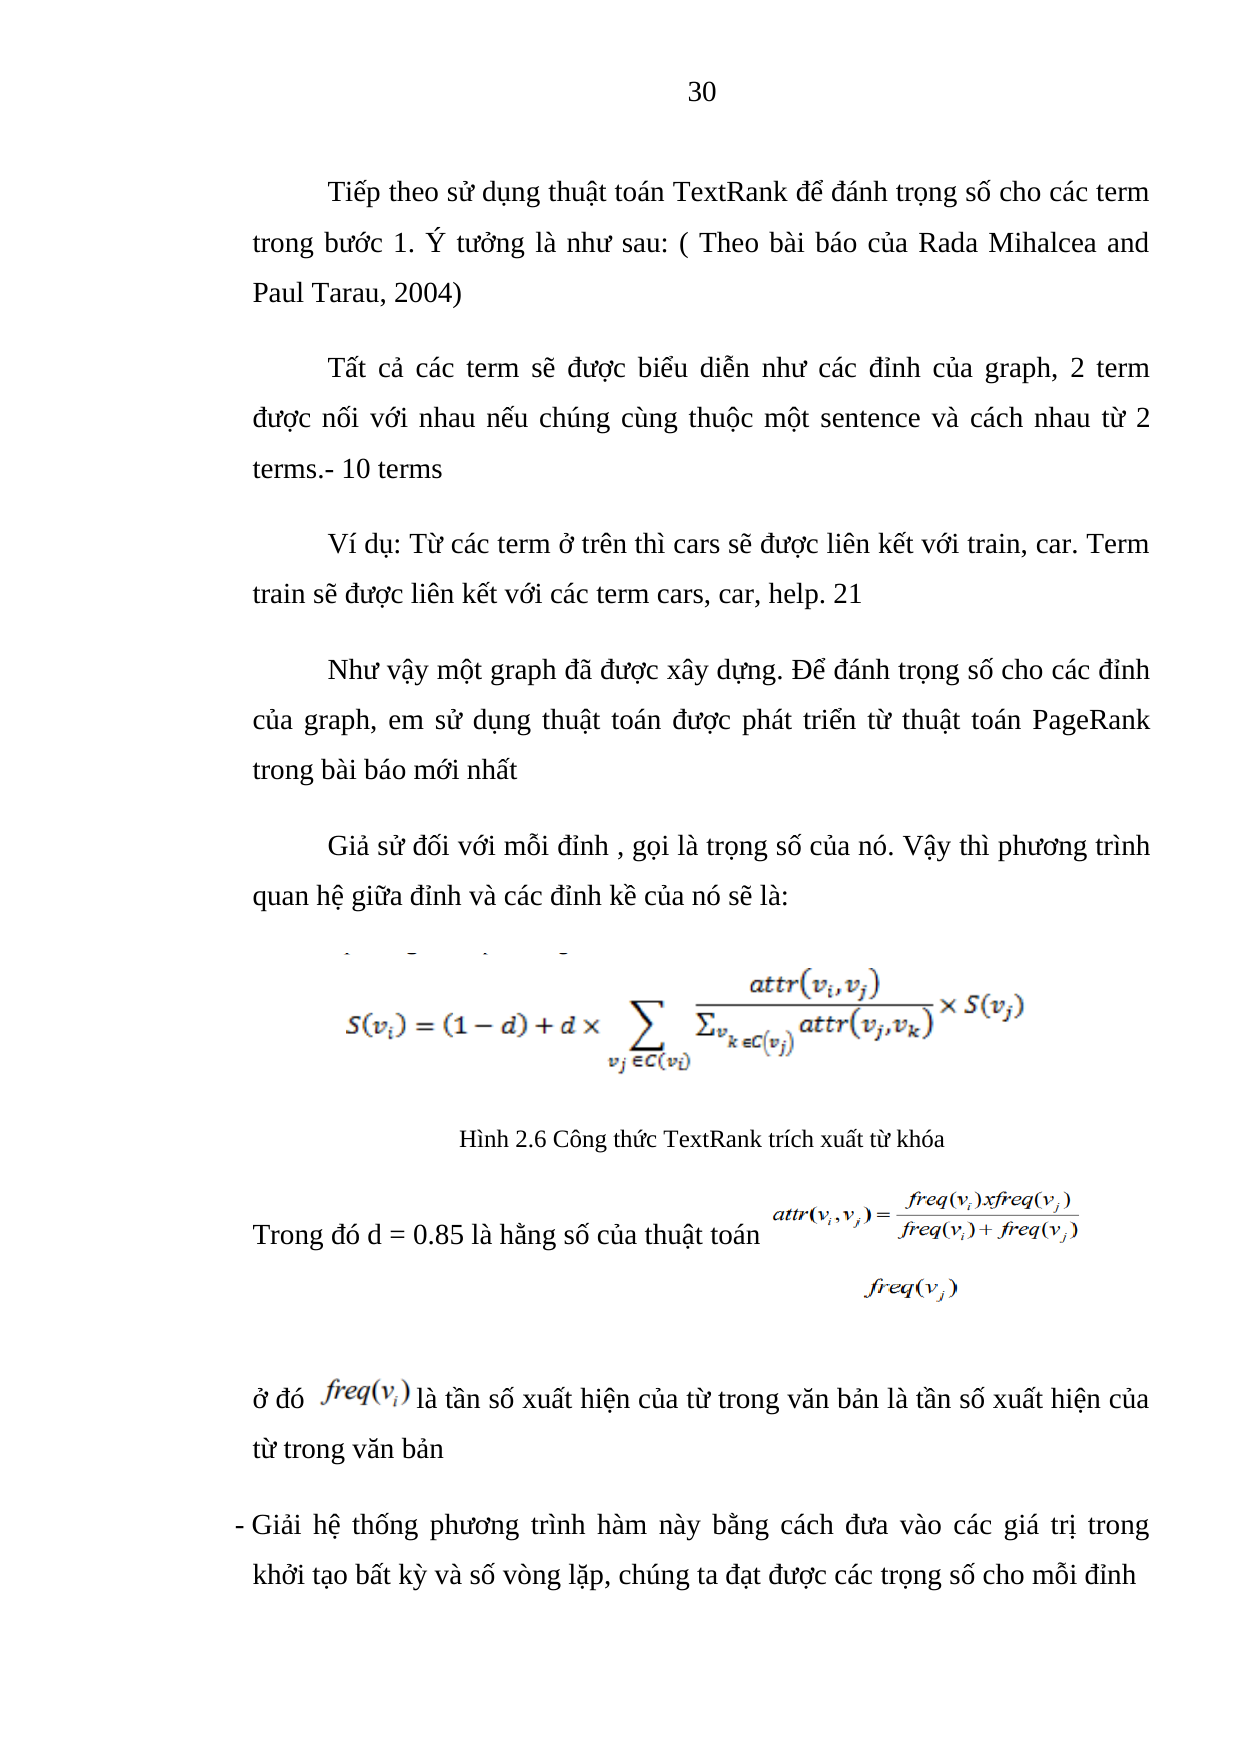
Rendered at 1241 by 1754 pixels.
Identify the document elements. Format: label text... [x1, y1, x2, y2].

text Hình 2.6 Công thức TextRank trích xuất từ khóa [252, 1124, 1152, 1153]
picture [767, 1182, 1097, 1244]
picture [312, 1367, 417, 1409]
text Tất cả các term sẽ được biểu diễn như các đỉnh của graph, 2 term được nối với nhau nếu chúng cùng thuộc một sentence và cách nhau từ 2 terms.- 10 terms [252, 350, 1152, 484]
picture [851, 1267, 961, 1308]
text Ví dụ: Từ các term ở trên thì cars sẽ được liên kết với train, car. Term train sẽ được liên kết với các term cars, car, help. 21 [252, 526, 1152, 610]
picture [327, 953, 1048, 1079]
list Giải hệ thống phương trình hàm này bằng cách đưa vào các giá trị trong khởi tạo bất kỳ và số vòng lặp, chúng ta đạt được các trọng số cho mỗi đỉnh [234, 1507, 1152, 1591]
text Giả sử đối với mỗi đỉnh , gọi là trọng số của nó. Vậy thì phương trình quan hệ giữa đỉnh và các đỉnh kề của nó sẽ là: [252, 828, 1152, 912]
text Như vậy một graph đã được xây dựng. Để đánh trọng số cho các đỉnh của graph, em sử dụng thuật toán được phát triển từ thuật toán PageRank trong bài báo mới nhất [252, 652, 1152, 786]
text ở đó là tần số xuất hiện của từ trong văn bản là tần số xuất hiện của từ trong văn bản [252, 1367, 1152, 1465]
text Tiếp theo sử dụng thuật toán TextRank để đánh trọng số cho các term trong bước 1. Ý tưởng là như sau: ( Theo bài báo của Rada Mihalcea and Paul Tarau, 2004) [252, 174, 1152, 308]
